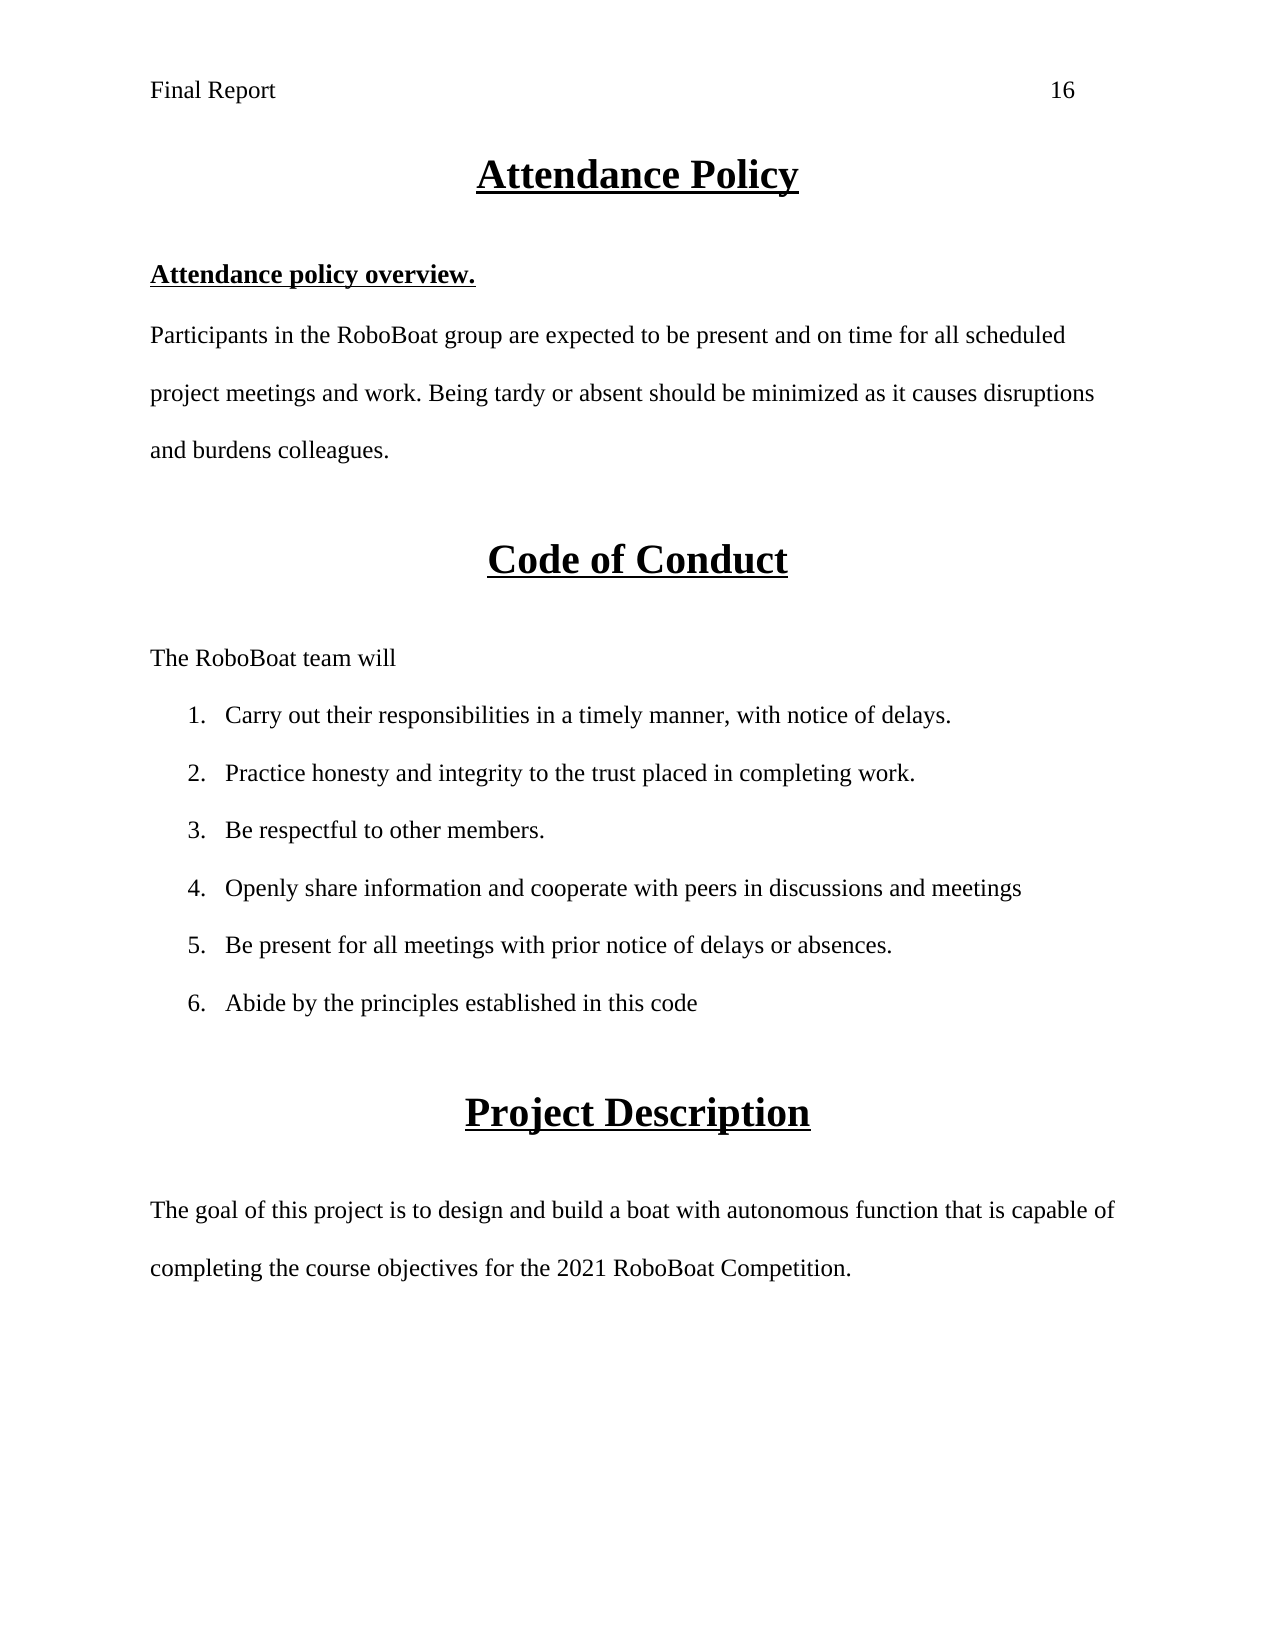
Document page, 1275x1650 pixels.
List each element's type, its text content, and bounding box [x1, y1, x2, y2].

text Attendance policy overview. [150, 258, 1125, 289]
text Participants in the RoboBoat group are expected to be present and on time for all scheduled project meetings and work. Being tardy or absent should be minimized as it causes disruptions and burdens colleagues. [150, 321, 1125, 464]
subtitle Attendance Policy [150, 150, 1125, 198]
text The RoboBoat team will [150, 643, 1125, 672]
subtitle Code of Conduct [150, 535, 1125, 583]
list Carry out their responsibilities in a timely manner, with notice of delays. [187, 701, 1125, 729]
list Abide by the principles established in this code [187, 988, 1125, 1017]
list Be respectful to other members. [187, 816, 1125, 844]
text The goal of this project is to design and build a boat with autonomous function that is capable of completing the course objectives for the 2021 RoboBoat Competition. [150, 1196, 1125, 1282]
subtitle Project Description [150, 1087, 1125, 1135]
list Practice honesty and integrity to the trust placed in completing work. [187, 758, 1125, 787]
list Be present for all meetings with prior notice of delays or absences. [187, 931, 1125, 959]
list Openly share information and cooperate with peers in discussions and meetings [187, 873, 1125, 902]
